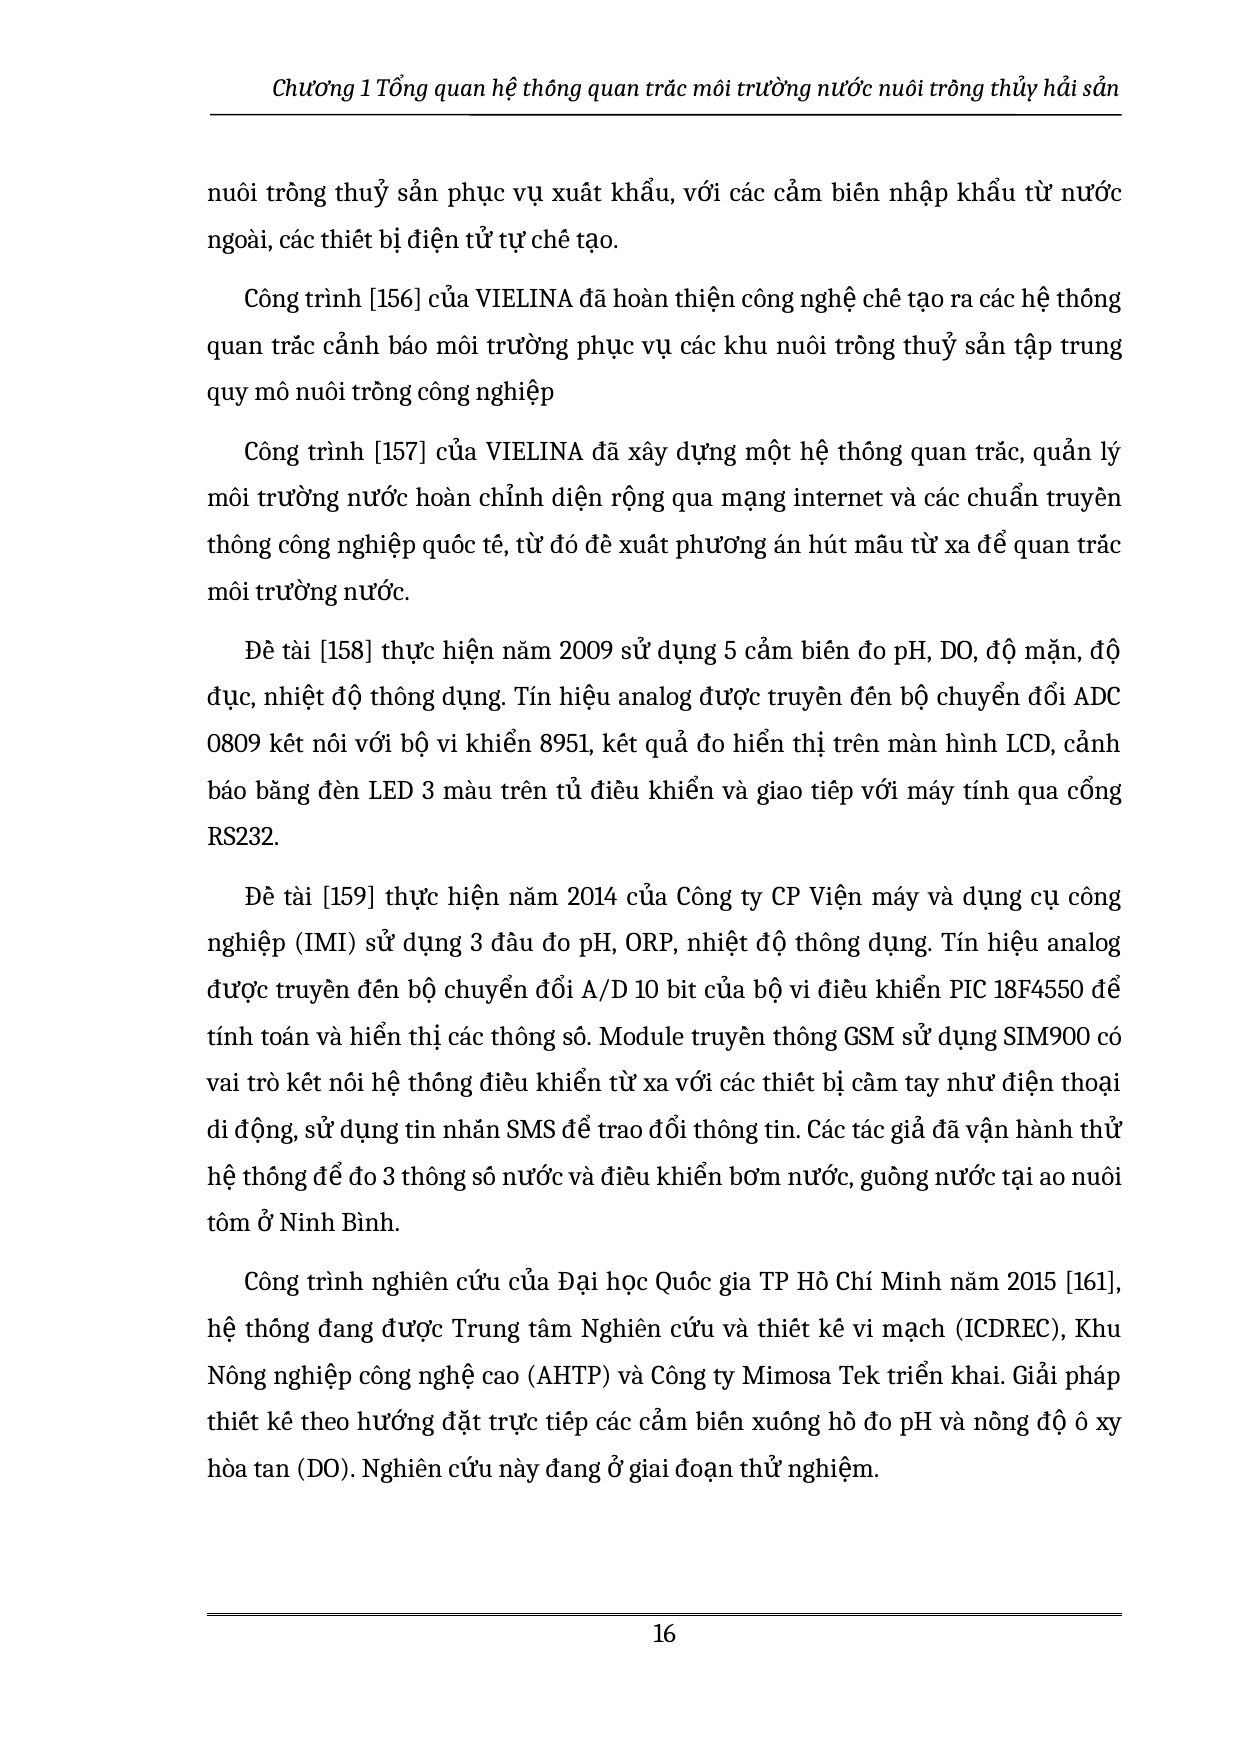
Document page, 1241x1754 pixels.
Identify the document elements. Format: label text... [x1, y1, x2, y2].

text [207, 177, 1122, 255]
text Đề tài [159] thực hiện năm 2014 của Công ty CP Viện máy và dụng cụ công nghiệp (IMI) sử dụng 3 đầu đo pH, ORP, nhiệt độ thông dụng. Tín hiệu analog được truyền đến bộ chuyển đổi A/D 10 bit của bộ vi điều khiển PIC 18F4550 để tính toán và hiển thị các thông số. Module truyền thông GSM sử dụng SIM900 có vai trò kết nối hệ thống điều khiển từ xa với các thiết bị cầm tay như điện thoại di động, sử dụng tin nhắn SMS để trao đổi thông tin. Các tác giả đã vận hành thử hệ thống để đo 3 thông số nước và điều khiển bơm nước, guồng nước tại ao nuôi tôm ở Ninh Bình. [207, 881, 1122, 1238]
text Đề tài [158] thực hiện năm 2009 sử dụng 5 cảm biến đo pH, DO, độ mặn, độ đục, nhiệt độ thông dụng. Tín hiệu analog được truyền đến bộ chuyển đổi ADC 0809 kết nối với bộ vi khiển 8951, kết quả đo hiển thị trên màn hình LCD, cảnh báo bằng đèn LED 3 màu trên tủ điều khiển và giao tiếp với máy tính qua cổng RS232. [207, 635, 1122, 852]
text Công trình [157] của VIELINA đã xây dựng một hệ thống quan trắc, quản lý môi trường nước hoàn chỉnh diện rộng qua mạng internet và các chuẩn truyền thông công nghiệp quốc tế, từ đó đề xuất phương án hút mẫu từ xa để quan trắc môi trường nước. [207, 436, 1122, 607]
text Công trình [156] của VIELINA đã hoàn thiện công nghệ chế tạo ra các hệ thống quan trắc cảnh báo môi trường phục vụ các khu nuôi trồng thuỷ sản tập trung quy mô nuôi trồng công nghiệp [207, 283, 1122, 407]
text Công trình nghiên cứu của Đại học Quốc gia TP Hồ Chí Minh năm 2015 [161], hệ thống đang được Trung tâm Nghiên cứu và thiết kế vi mạch (ICDREC), Khu Nông nghiệp công nghệ cao (AHTP) và Công ty Mimosa Tek triển khai. Giải pháp thiết kế theo hướng đặt trực tiếp các cảm biến xuống hồ đo pH và nồng độ ô xy hòa tan (DO). Nghiên cứu này đang ở giai đoạn thử nghiệm. [207, 1266, 1122, 1484]
